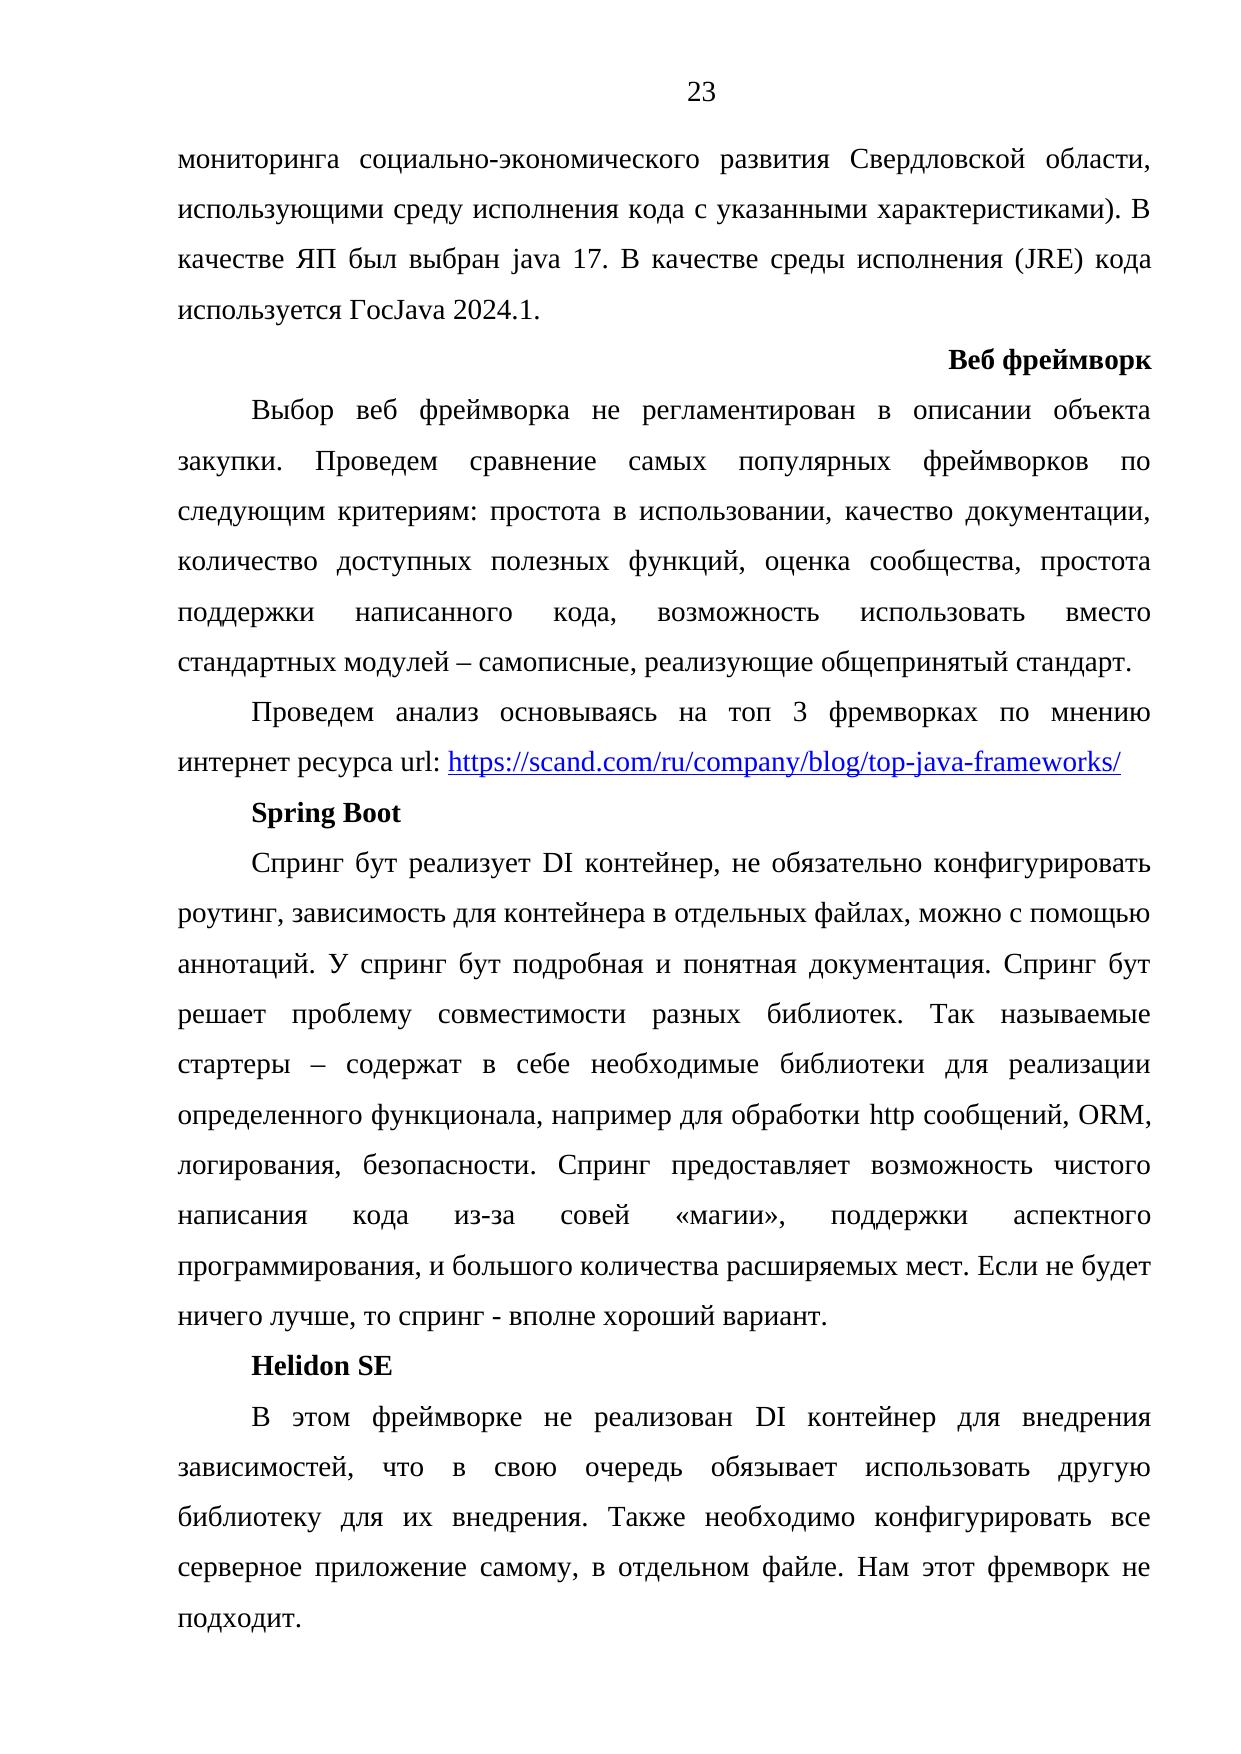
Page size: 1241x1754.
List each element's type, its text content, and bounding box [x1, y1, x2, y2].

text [177, 141, 1152, 325]
text Спринг бут реализует DI контейнер, не обязательно конфигурировать роутинг, зависимость для контейнера в отдельных файлах, можно с помощью аннотаций. У спринг бут подробная и понятная документация. Спринг бут решает проблему совместимости разных библиотек. Так называемые стартеры – содержат в себе необходимые библиотеки для реализации определенного функционала, например для обработки http сообщений, ORM, логирования, безопасности. Спринг предоставляет возможность чистого написания кода из-за совей «магии», поддержки аспектного программирования, и большого количества расширяемых мест. Если не будет ничего лучше, то спринг - вполне хороший вариант. [177, 845, 1152, 1332]
text Выбор веб фреймворка не регламентирован в описании объекта закупки. Проведем сравнение самых популярных фреймворков по следующим критериям: простота в использовании, качество документации, количество доступных полезных функций, оценка сообщества, простота поддержки написанного кода, возможность использовать вместо стандартных модулей – самописные, реализующие общепринятый стандарт. [177, 392, 1152, 677]
text Веб фреймворк [177, 342, 1152, 376]
text Helidon SE [177, 1348, 1152, 1382]
text Проведем анализ основываясь на топ 3 фремворках по мнению интернет ресурса url: https://scand.com/ru/company/blog/top-java-frameworks/ [177, 694, 1152, 778]
text В этом фреймворке не реализован DI контейнер для внедрения зависимостей, что в свою очередь обязывает использовать другую библиотеку для их внедрения. Также необходимо конфигурировать все серверное приложение самому, в отдельном файле. Нам этот фремворк не подходит. [177, 1399, 1152, 1633]
text Spring Boot [177, 795, 1152, 828]
